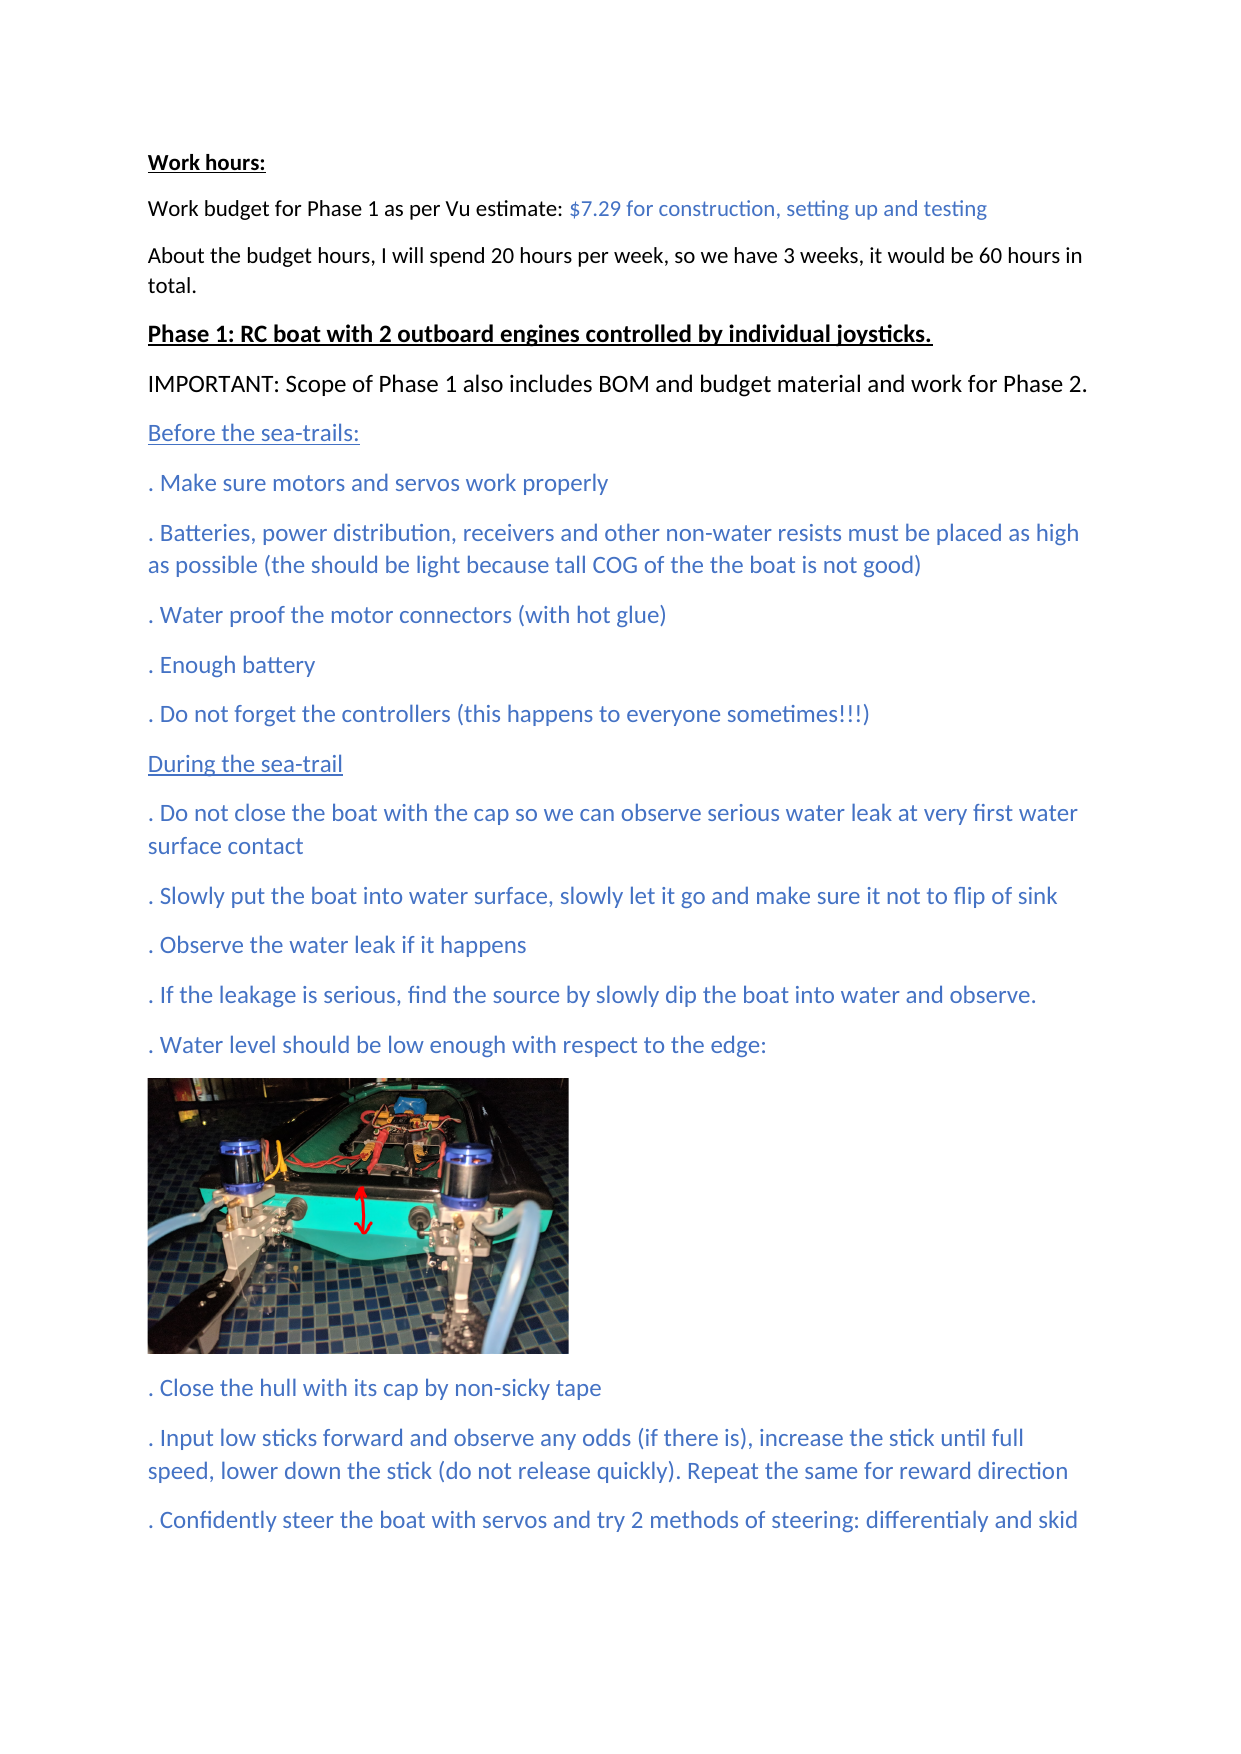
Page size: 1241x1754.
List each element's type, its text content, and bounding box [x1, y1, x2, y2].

text . Water proof the motor connectors (with hot glue) [148, 599, 1093, 630]
picture [147, 1078, 569, 1354]
text . Do not forget the controllers (this happens to everyone sometimes!!!) [148, 698, 1093, 729]
text . If the leakage is serious, find the source by slowly dip the boat into water and observe. [148, 979, 1093, 1010]
text . Slowly put the boat into water surface, slowly let it go and make sure it not to flip of sink [148, 880, 1093, 911]
text . Make sure motors and servos work properly [148, 467, 1093, 498]
text Before the sea-trails: [148, 418, 1093, 448]
text . Observe the water leak if it happens [148, 930, 1093, 960]
text . Do not close the boat with the cap so we can observe serious water leak at very first water surface contact [148, 798, 1093, 861]
text Work hours: [148, 148, 1093, 176]
text Phase 1: RC boat with 2 outboard engines controlled by individual joysticks. [148, 318, 1093, 349]
text Work budget for Phase 1 as per Vu estimate: $7.29 for construction, setting up and testing [148, 194, 1093, 222]
text . Close the hull with its cap by non-sicky tape [148, 1372, 1093, 1403]
text . Enough battery [148, 649, 1093, 679]
text About the budget hours, I will spend 20 hours per week, so we have 3 weeks, it would be 60 hours in total. [148, 241, 1093, 299]
text . Batteries, power distribution, receivers and other non-water resists must be placed as high as possible (the should be light because tall COG of the the boat is not good) [148, 517, 1093, 580]
text . Input low sticks forward and observe any odds (if there is), increase the stick until full speed, lower down the stick (do not release quickly). Repeat the same for reward direction [148, 1422, 1093, 1485]
text IMPORTANT: Scope of Phase 1 also includes BOM and budget material and work for Phase 2. [148, 368, 1093, 398]
text During the sea-trail [148, 748, 1093, 778]
text . Water level should be low enough with respect to the edge: [148, 1029, 1093, 1059]
text . Confidently steer the boat with servos and try 2 methods of steering: differentialy and skid [148, 1504, 1093, 1535]
